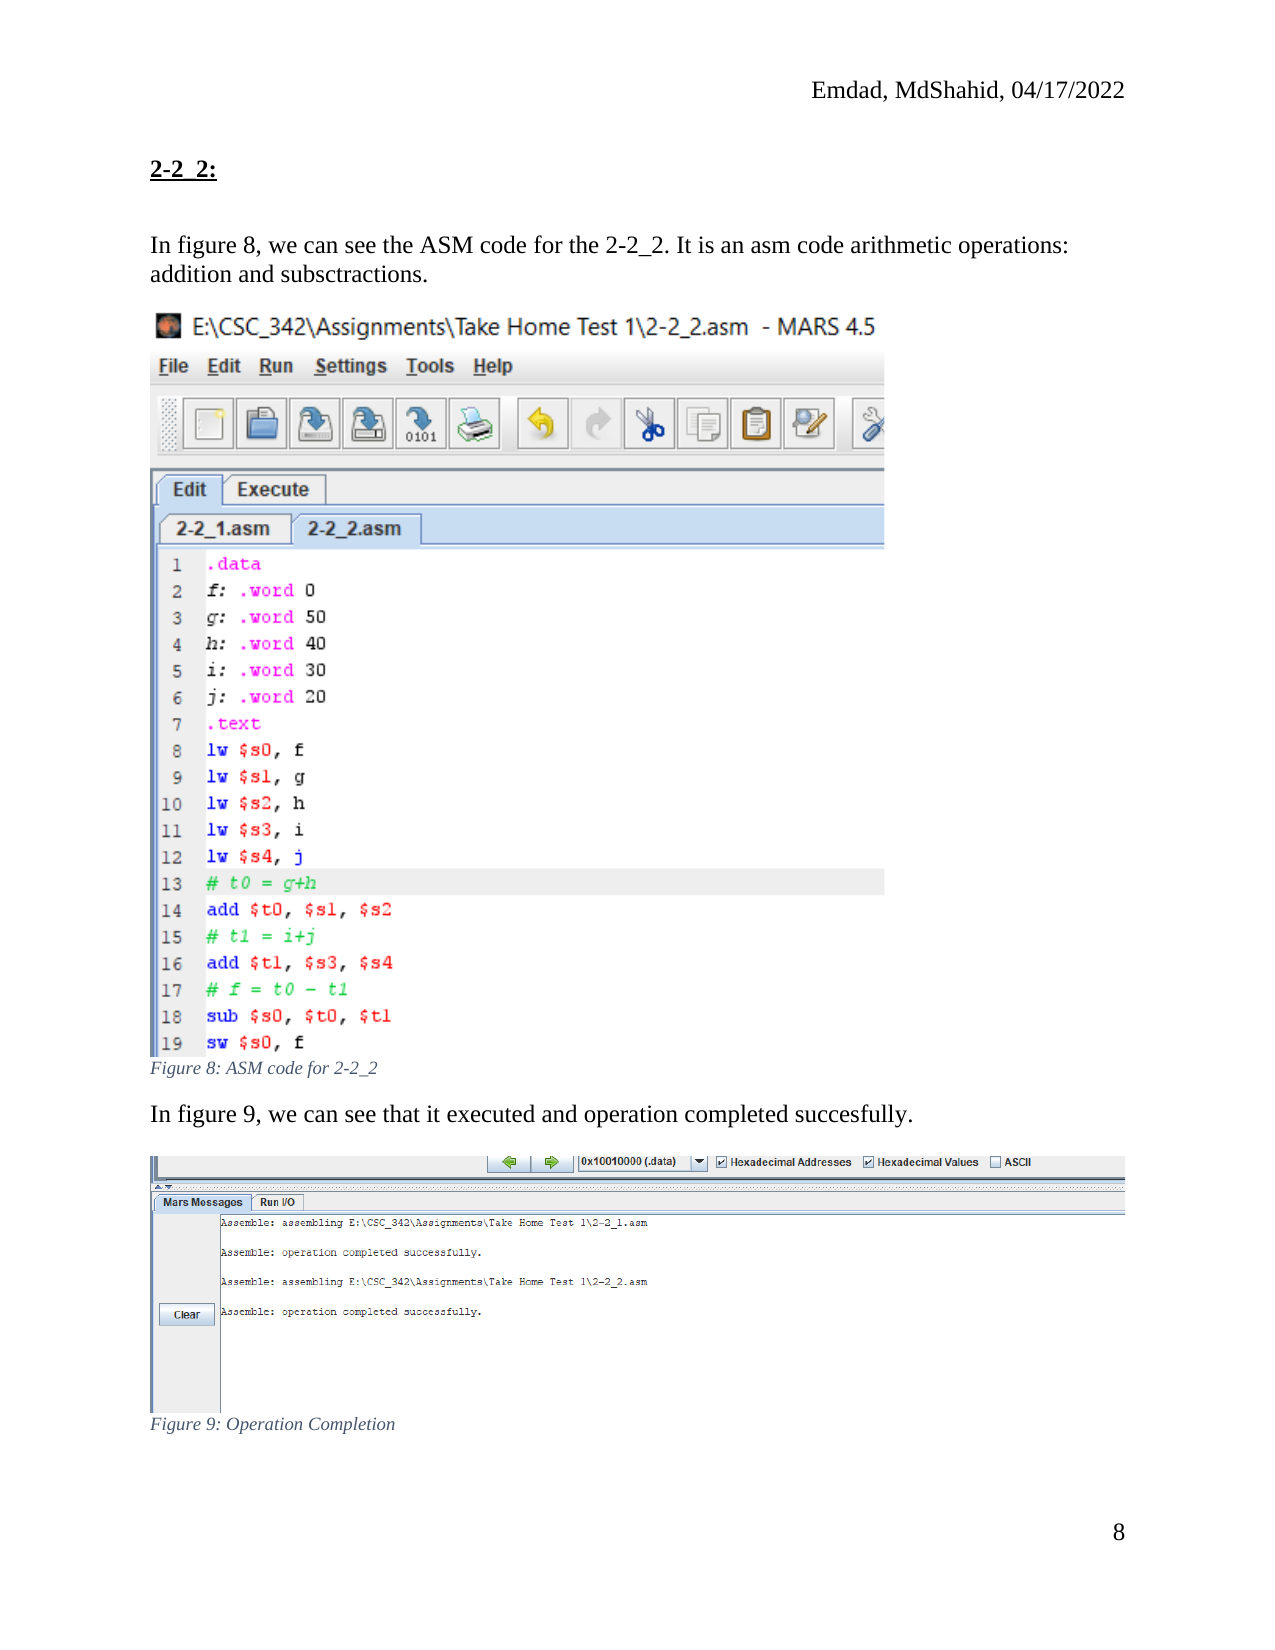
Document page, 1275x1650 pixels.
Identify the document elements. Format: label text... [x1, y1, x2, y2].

text In figure 9, we can see that it executed and operation completed succesfully. [150, 1099, 1125, 1128]
picture [150, 1156, 1125, 1413]
picture [150, 304, 885, 1057]
subtitle 2-2_2: [150, 154, 1125, 183]
text Figure 9: Operation Completion [150, 1413, 1125, 1434]
text In figure 8, we can see the ASM code for the 2-2_2. It is an asm code arithmetic operations: addition and subsctractions. [150, 231, 1125, 288]
text Figure 8: ASM code for 2-2_2 [150, 1057, 1125, 1078]
